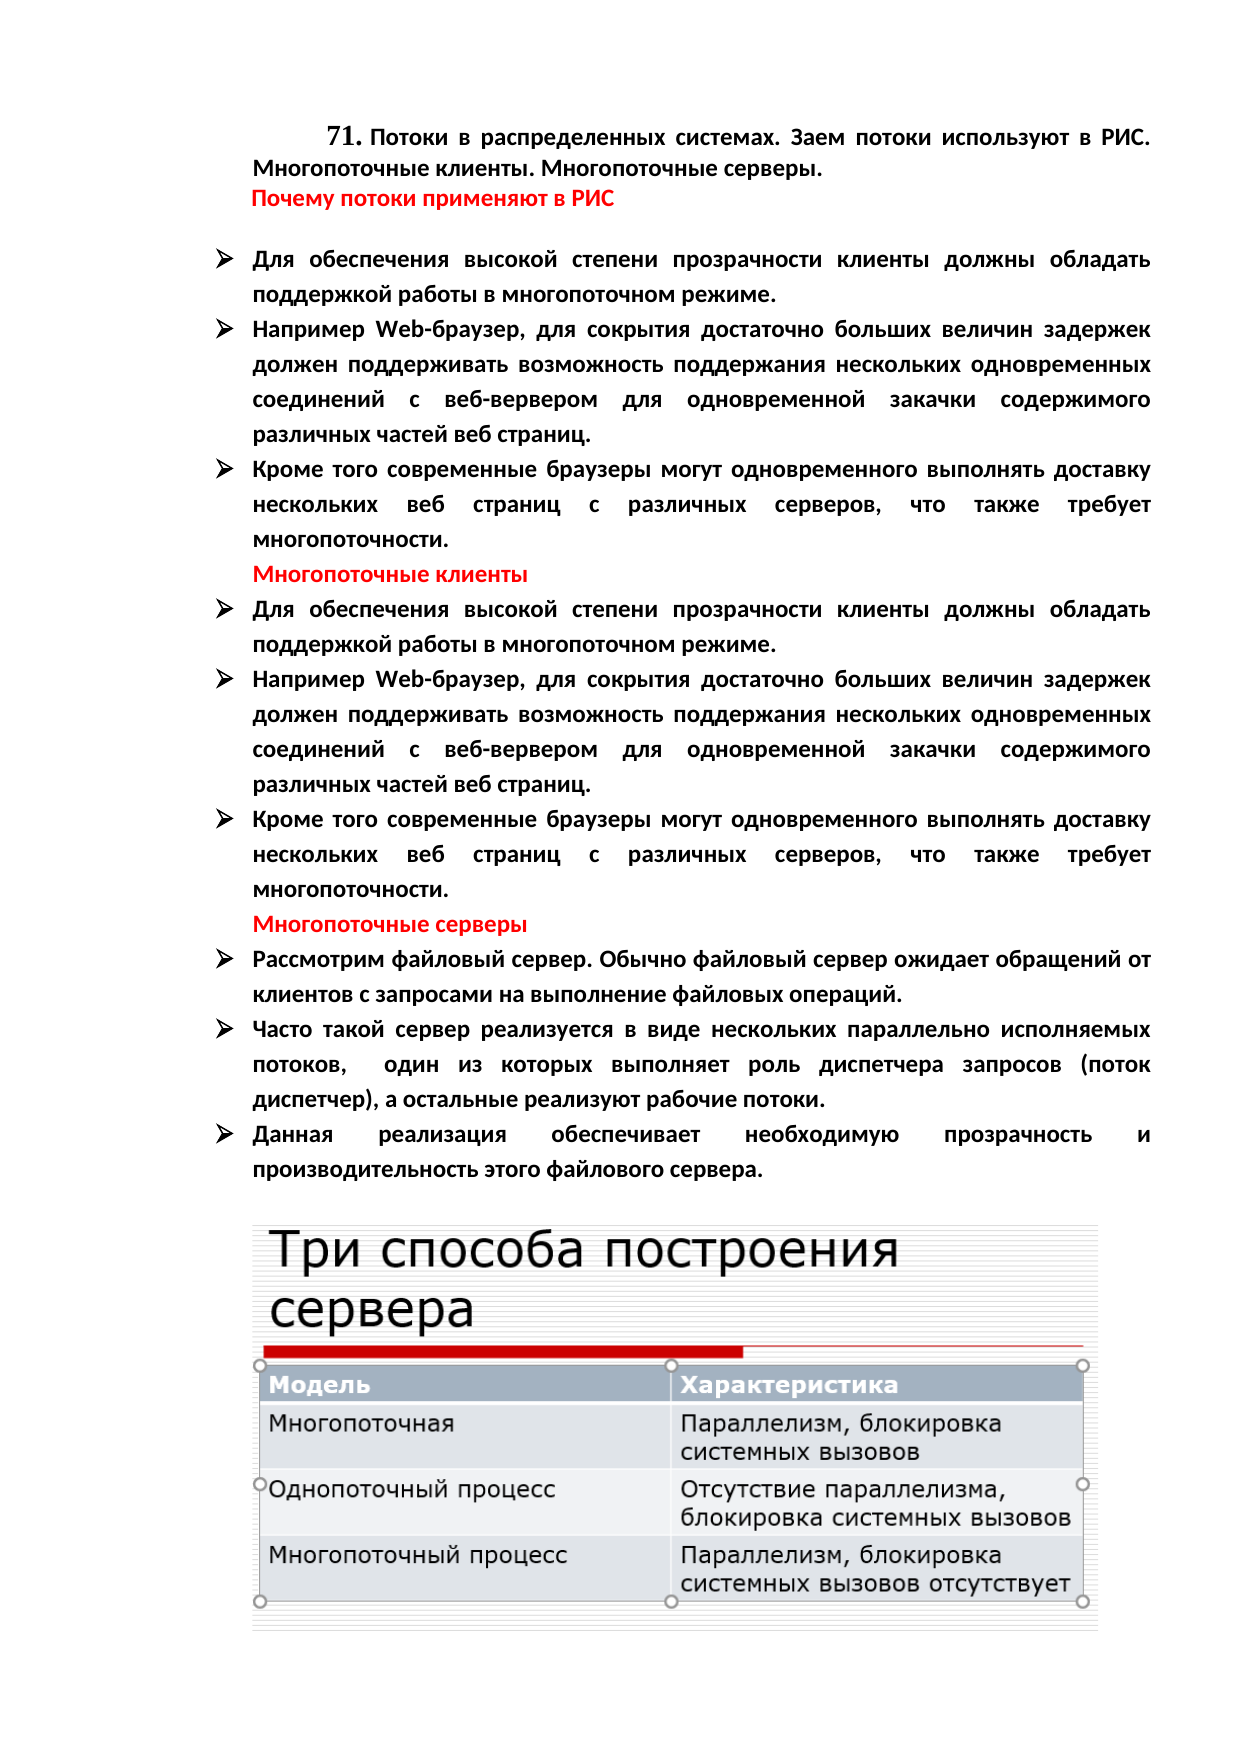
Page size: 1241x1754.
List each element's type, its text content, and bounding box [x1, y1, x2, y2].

list Многопоточные серверы [252, 908, 1152, 939]
list Потоки в распределенных системах. Заем потоки используют в РИС. Многопоточные клиенты. Многопоточные серверы. [252, 118, 1152, 182]
list Почему потоки применяют в РИС [251, 182, 1152, 213]
list Например Web-браузер, для сокрытия достаточно больших величин задержек должен поддерживать возможность поддержания нескольких одновременных соединений с веб-вервером для одновременной закачки содержимого различных частей веб страниц. [215, 663, 1152, 799]
list Например Web-браузер, для сокрытия достаточно больших величин задержек должен поддерживать возможность поддержания нескольких одновременных соединений с веб-вервером для одновременной закачки содержимого различных частей веб страниц. [215, 313, 1152, 449]
picture [252, 1223, 1099, 1632]
list Для обеспечения высокой степени прозрачности клиенты должны обладать поддержкой работы в многопоточном режиме. [215, 243, 1152, 309]
list Для обеспечения высокой степени прозрачности клиенты должны обладать поддержкой работы в многопоточном режиме. [215, 593, 1152, 659]
list Кроме того современные браузеры могут одновременного выполнять доставку нескольких веб страниц с различных серверов, что также требует многопоточности. [215, 453, 1152, 554]
list Многопоточные клиенты [252, 558, 1152, 589]
list Кроме того современные браузеры могут одновременного выполнять доставку нескольких веб страниц с различных серверов, что также требует многопоточности. [215, 803, 1152, 904]
list Данная реализация обеспечивает необходимую прозрачность и производительность этого файлового сервера. [215, 1118, 1152, 1184]
list Рассмотрим файловый сервер. Обычно файловый сервер ожидает обращений от клиентов с запросами на выполнение файловых операций. [215, 943, 1152, 1009]
list Часто такой сервер реализуется в виде нескольких параллельно исполняемых потоков, один из которых выполняет роль диспетчера запросов (поток диспетчер), а остальные реализуют рабочие потоки. [215, 1013, 1152, 1114]
